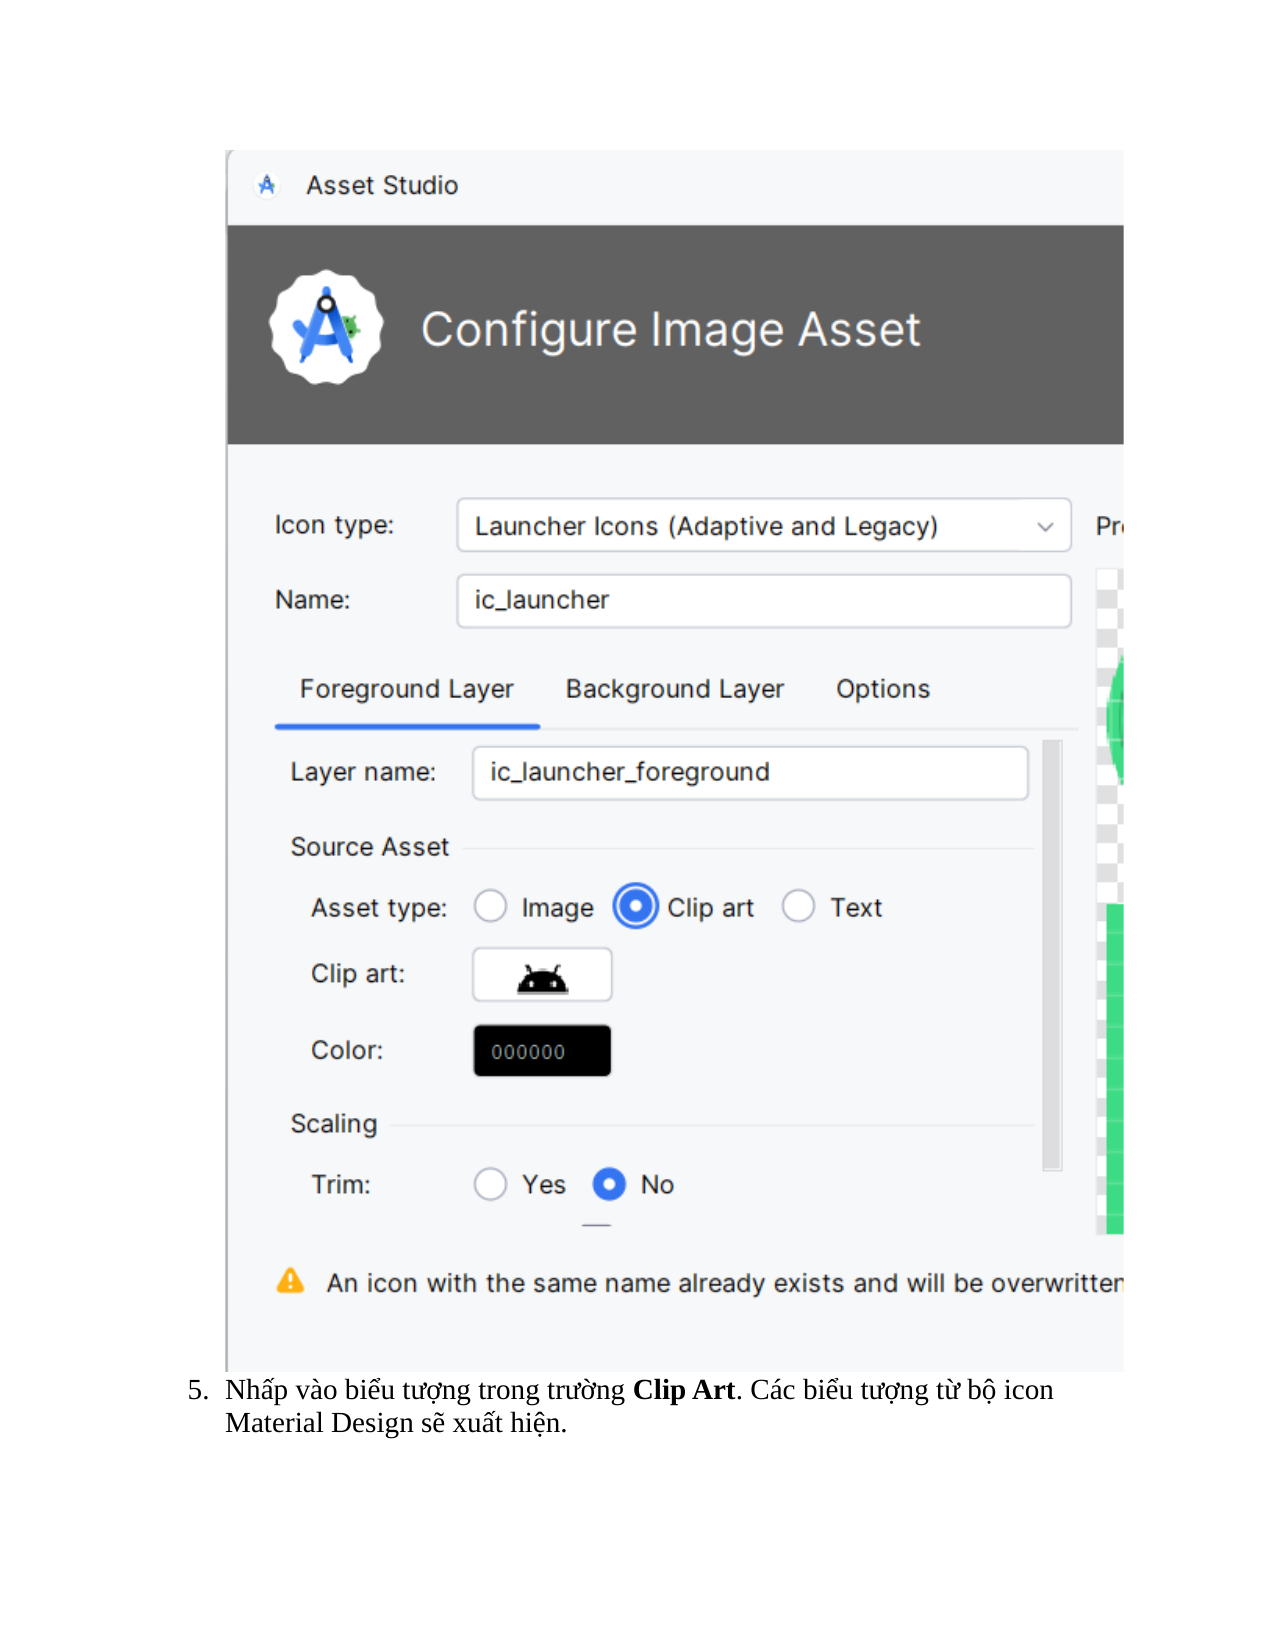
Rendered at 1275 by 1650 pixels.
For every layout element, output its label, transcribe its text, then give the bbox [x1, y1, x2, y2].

picture [225, 150, 1124, 1372]
list Nhấp vào biểu tượng trong trường Clip Art. Các biểu tượng từ bộ icon Material Design sẽ xuất hiện. [187, 1372, 1125, 1439]
